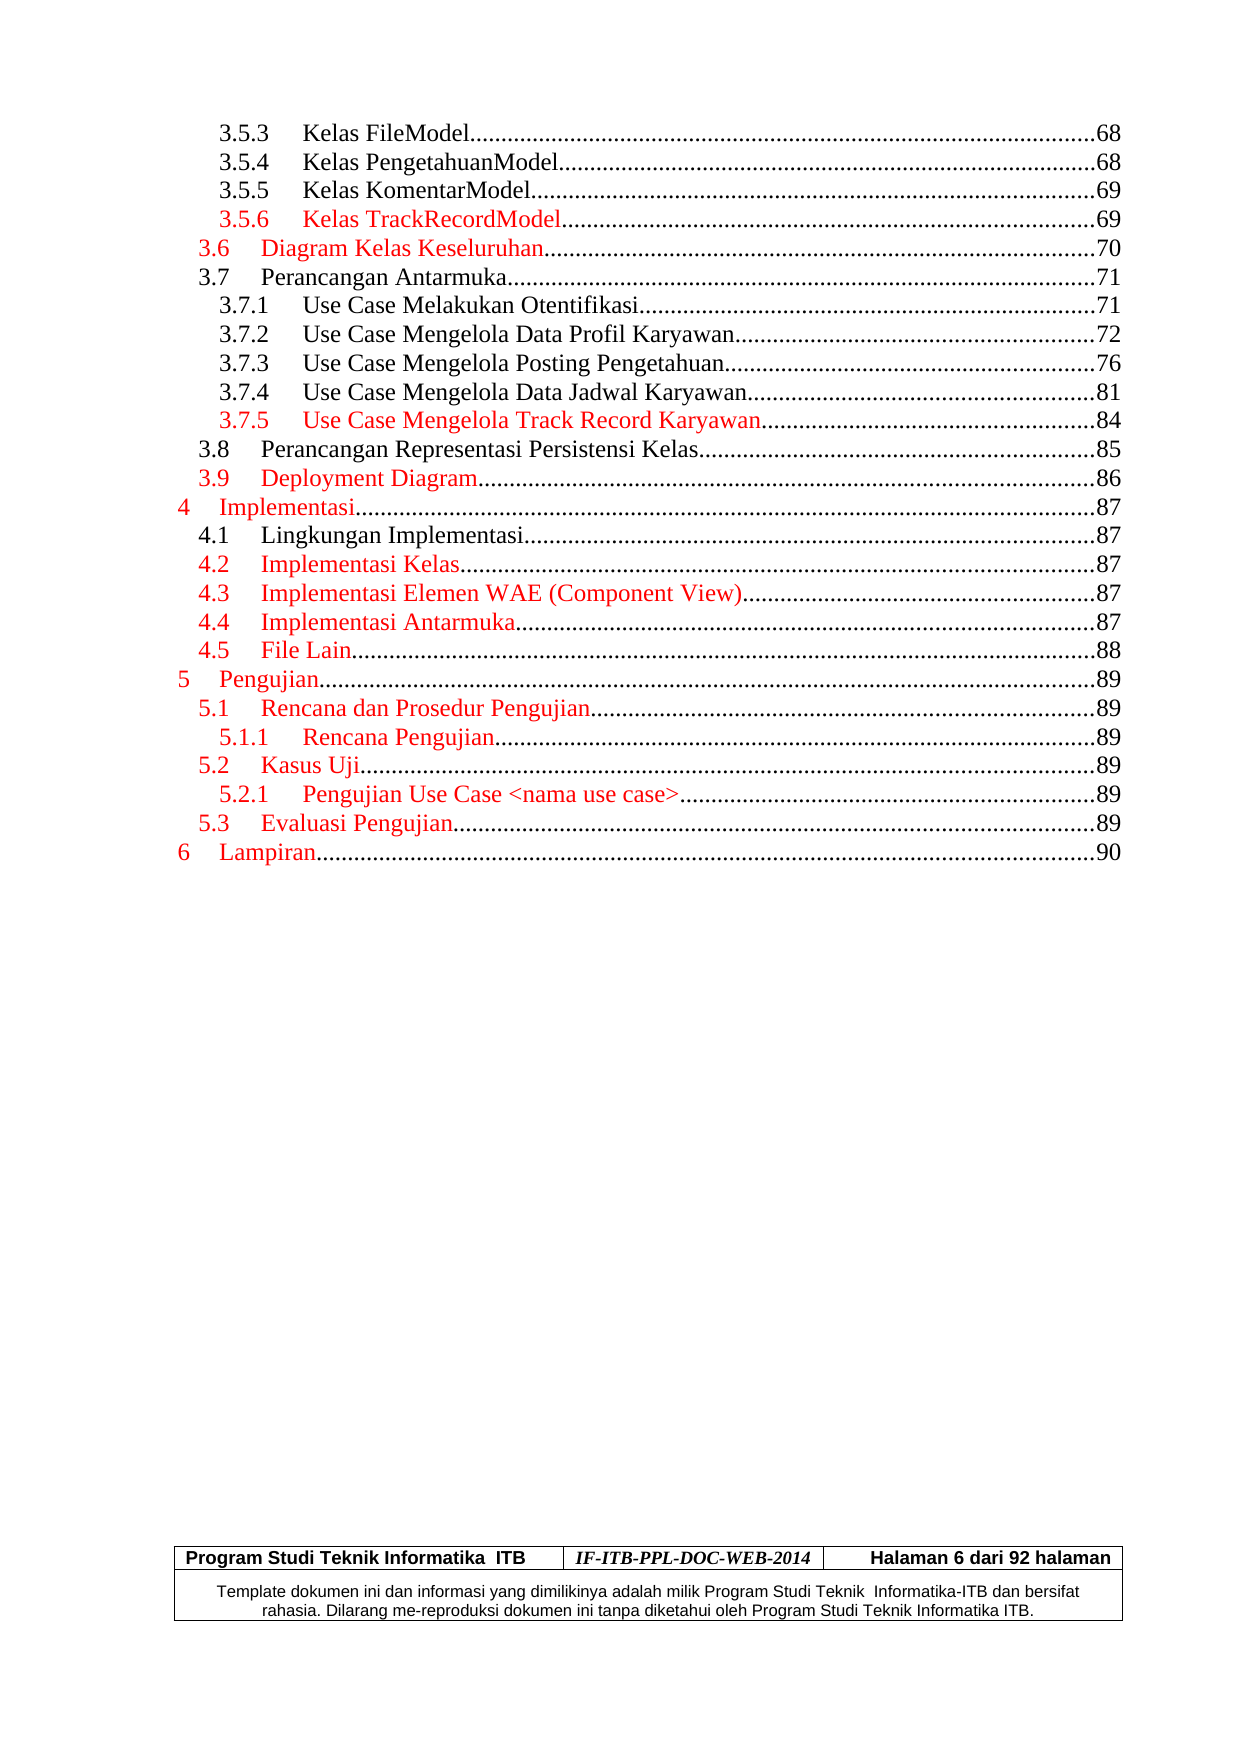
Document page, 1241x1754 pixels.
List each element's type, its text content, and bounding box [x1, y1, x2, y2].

text 4 Implementasi 87 [177, 492, 1122, 521]
text 3.7.5 Use Case Mengelola Track Record Karyawan 84 [219, 406, 1122, 434]
text 3.7.1 Use Case Melakukan Otentifikasi 71 [219, 291, 1122, 319]
text 3.6 Diagram Kelas Keseluruhan 70 [198, 233, 1122, 262]
text 3.7.4 Use Case Mengelola Data Jadwal Karyawan 81 [219, 377, 1122, 406]
text 4.4 Implementasi Antarmuka 87 [198, 607, 1122, 636]
text 3.8 Perancangan Representasi Persistensi Kelas 85 [198, 434, 1122, 463]
text 4.1 Lingkungan Implementasi 87 [198, 521, 1122, 549]
text 3.9 Deployment Diagram 86 [198, 463, 1122, 492]
text 5.2 Kasus Uji 89 [198, 751, 1122, 779]
text 5.3 Evaluasi Pengujian 89 [198, 808, 1122, 837]
text 3.5.5 Kelas KomentarModel 69 [219, 176, 1122, 204]
text 5.2.1 Pengujian Use Case <nama use case> 89 [219, 779, 1122, 808]
text 3.5.3 Kelas FileModel 68 [219, 118, 1122, 147]
text 3.7 Perancangan Antarmuka 71 [198, 262, 1122, 291]
text 5.1 Rencana dan Prosedur Pengujian 89 [198, 693, 1122, 722]
text 4.5 File Lain 88 [198, 636, 1122, 664]
text 3.7.3 Use Case Mengelola Posting Pengetahuan 76 [219, 348, 1122, 377]
text 4.2 Implementasi Kelas 87 [198, 549, 1122, 578]
text 5 Pengujian 89 [177, 664, 1122, 693]
text 3.7.2 Use Case Mengelola Data Profil Karyawan 72 [219, 319, 1122, 348]
text 3.5.4 Kelas PengetahuanModel 68 [219, 147, 1122, 176]
text 4.3 Implementasi Elemen WAE (Component View) 87 [198, 578, 1122, 607]
text 3.5.6 Kelas TrackRecordModel 69 [219, 204, 1122, 233]
text 5.1.1 Rencana Pengujian 89 [219, 722, 1122, 751]
text 6 Lampiran 90 [177, 837, 1122, 866]
